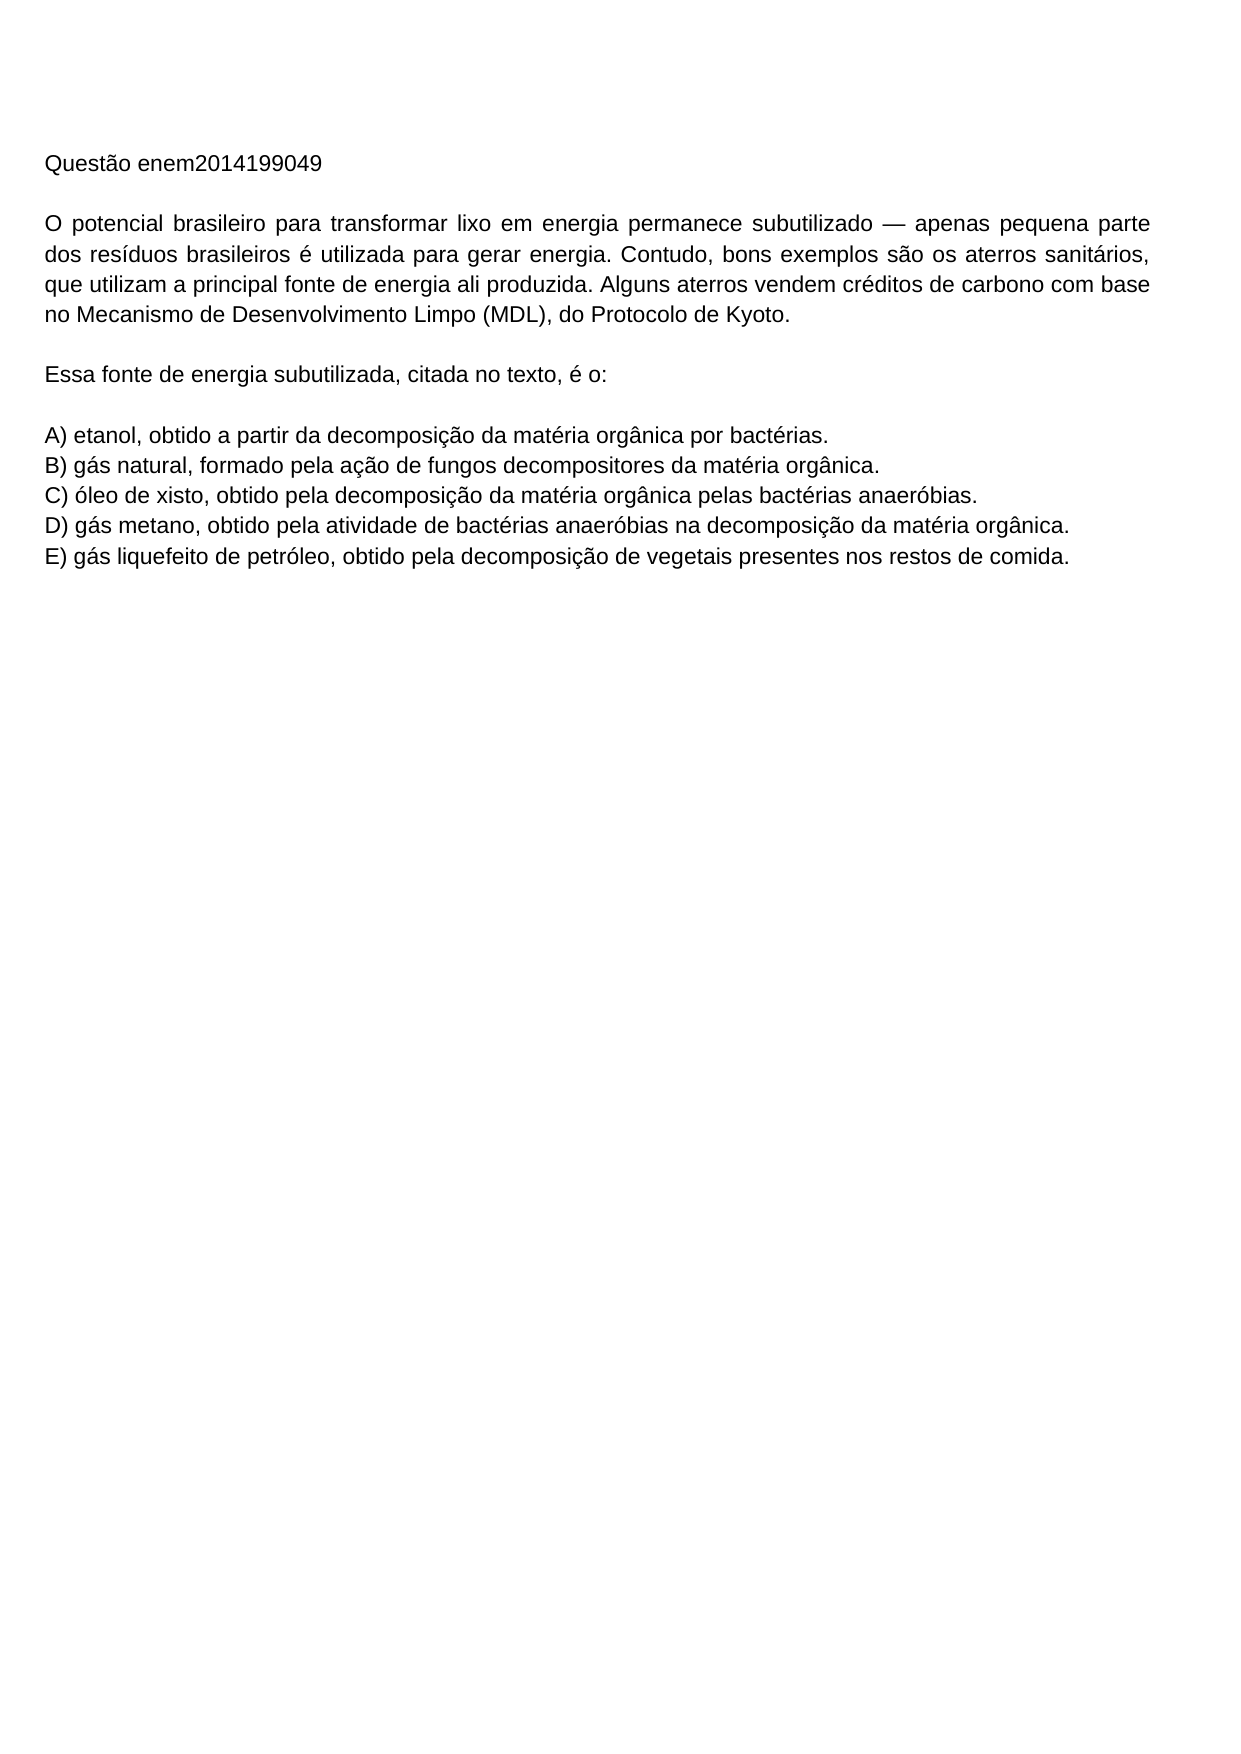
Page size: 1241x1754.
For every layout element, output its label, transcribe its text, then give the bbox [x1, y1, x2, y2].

text O potencial brasileiro para transformar lixo em energia permanece subutilizado — apenas pequena parte dos resíduos brasileiros é utilizada para gerar energia. Contudo, bons exemplos são os aterros sanitários, que utilizam a principal fonte de energia ali produzida. Alguns aterros vendem créditos de carbono com base no Mecanismo de Desenvolvimento Limpo (MDL), do Protocolo de Kyoto. [44, 210, 1151, 327]
text C) óleo de xisto, obtido pela decomposição da matéria orgânica pelas bactérias anaeróbias. [0, 482, 1151, 509]
text D) gás metano, obtido pela atividade de bactérias anaeróbias na decomposição da matéria orgânica. [0, 512, 1151, 539]
text Questão enem2014199049 [0, 150, 1151, 176]
text Essa fonte de energia subutilizada, citada no texto, é o: [0, 361, 1151, 388]
text E) gás liquefeito de petróleo, obtido pela decomposição de vegetais presentes nos restos de comida. [0, 543, 1151, 569]
text A) etanol, obtido a partir da decomposição da matéria orgânica por bactérias. [0, 422, 1151, 448]
text B) gás natural, formado pela ação de fungos decompositores da matéria orgânica. [0, 452, 1151, 478]
